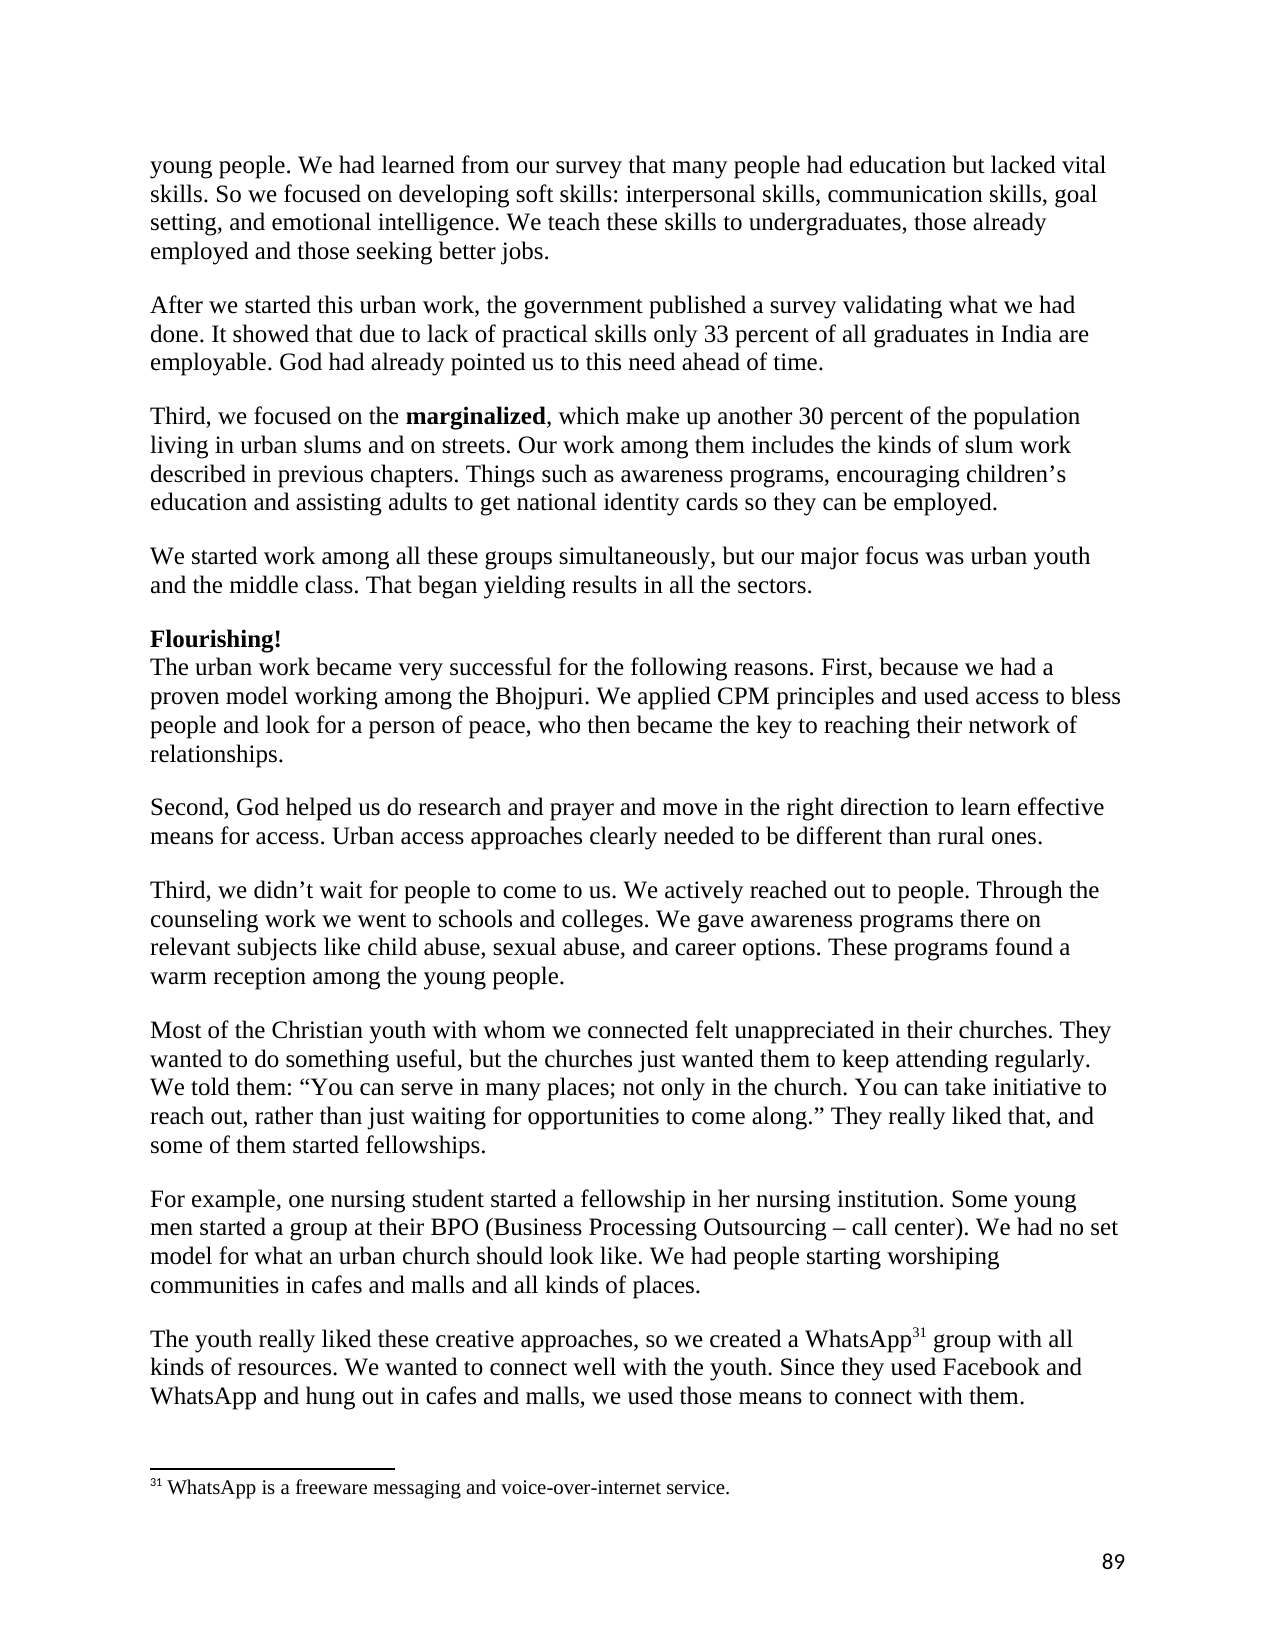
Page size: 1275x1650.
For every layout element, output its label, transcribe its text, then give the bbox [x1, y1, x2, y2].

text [150, 150, 1125, 265]
text The urban work became very successful for the following reasons. First, because we had a proven model working among the Bhojpuri. We applied CPM principles and used access to bless people and look for a person of peace, who then became the key to reaching their network of relationships. [150, 652, 1125, 767]
text Third, we focused on the marginalized, which make up another 30 percent of the population living in urban slums and on streets. Our work among them includes the kinds of slum work described in previous chapters. Things such as awareness programs, encouraging children’s education and assisting adults to get national identity cards so they can be employed. [150, 401, 1125, 516]
text We started work among all these groups simultaneously, but our major focus was urban youth and the middle class. That began yielding results in all the sectors. [150, 541, 1125, 599]
text The youth really liked these creative approaches, so we created a WhatsApp group with all kinds of resources. We wanted to connect well with the youth. Since they used Facebook and WhatsApp and hung out in cafes and malls, we used those means to connect with them. [150, 1324, 1125, 1410]
text Flourishing! [150, 624, 1125, 652]
text Most of the Christian youth with whom we connected felt unappreciated in their churches. They wanted to do something useful, but the churches just wanted them to keep attending regularly. We told them: “You can serve in many places; not only in the church. You can take initiative to reach out, rather than just waiting for opportunities to come along.” They really liked that, and some of them started fellowships. [150, 1015, 1125, 1159]
text Third, we didn’t wait for people to come to us. We actively reached out to people. Through the counseling work we went to schools and colleges. We gave awareness programs there on relevant subjects like child abuse, sexual abuse, and career options. These programs found a warm reception among the young people. [150, 875, 1125, 990]
text After we started this urban work, the government published a survey validating what we had done. It showed that due to lack of practical skills only 33 percent of all graduates in India are employable. God had already pointed us to this need ahead of time. [150, 290, 1125, 376]
text For example, one nursing student started a fellowship in her nursing institution. Some young men started a group at their BPO (Business Processing Outsourcing – call center). We had no set model for what an urban church should look like. We had people starting worshiping communities in cafes and malls and all kinds of places. [150, 1184, 1125, 1299]
text Second, God helped us do research and prayer and move in the right direction to learn effective means for access. Urban access approaches clearly needed to be different than rural ones. [150, 792, 1125, 850]
